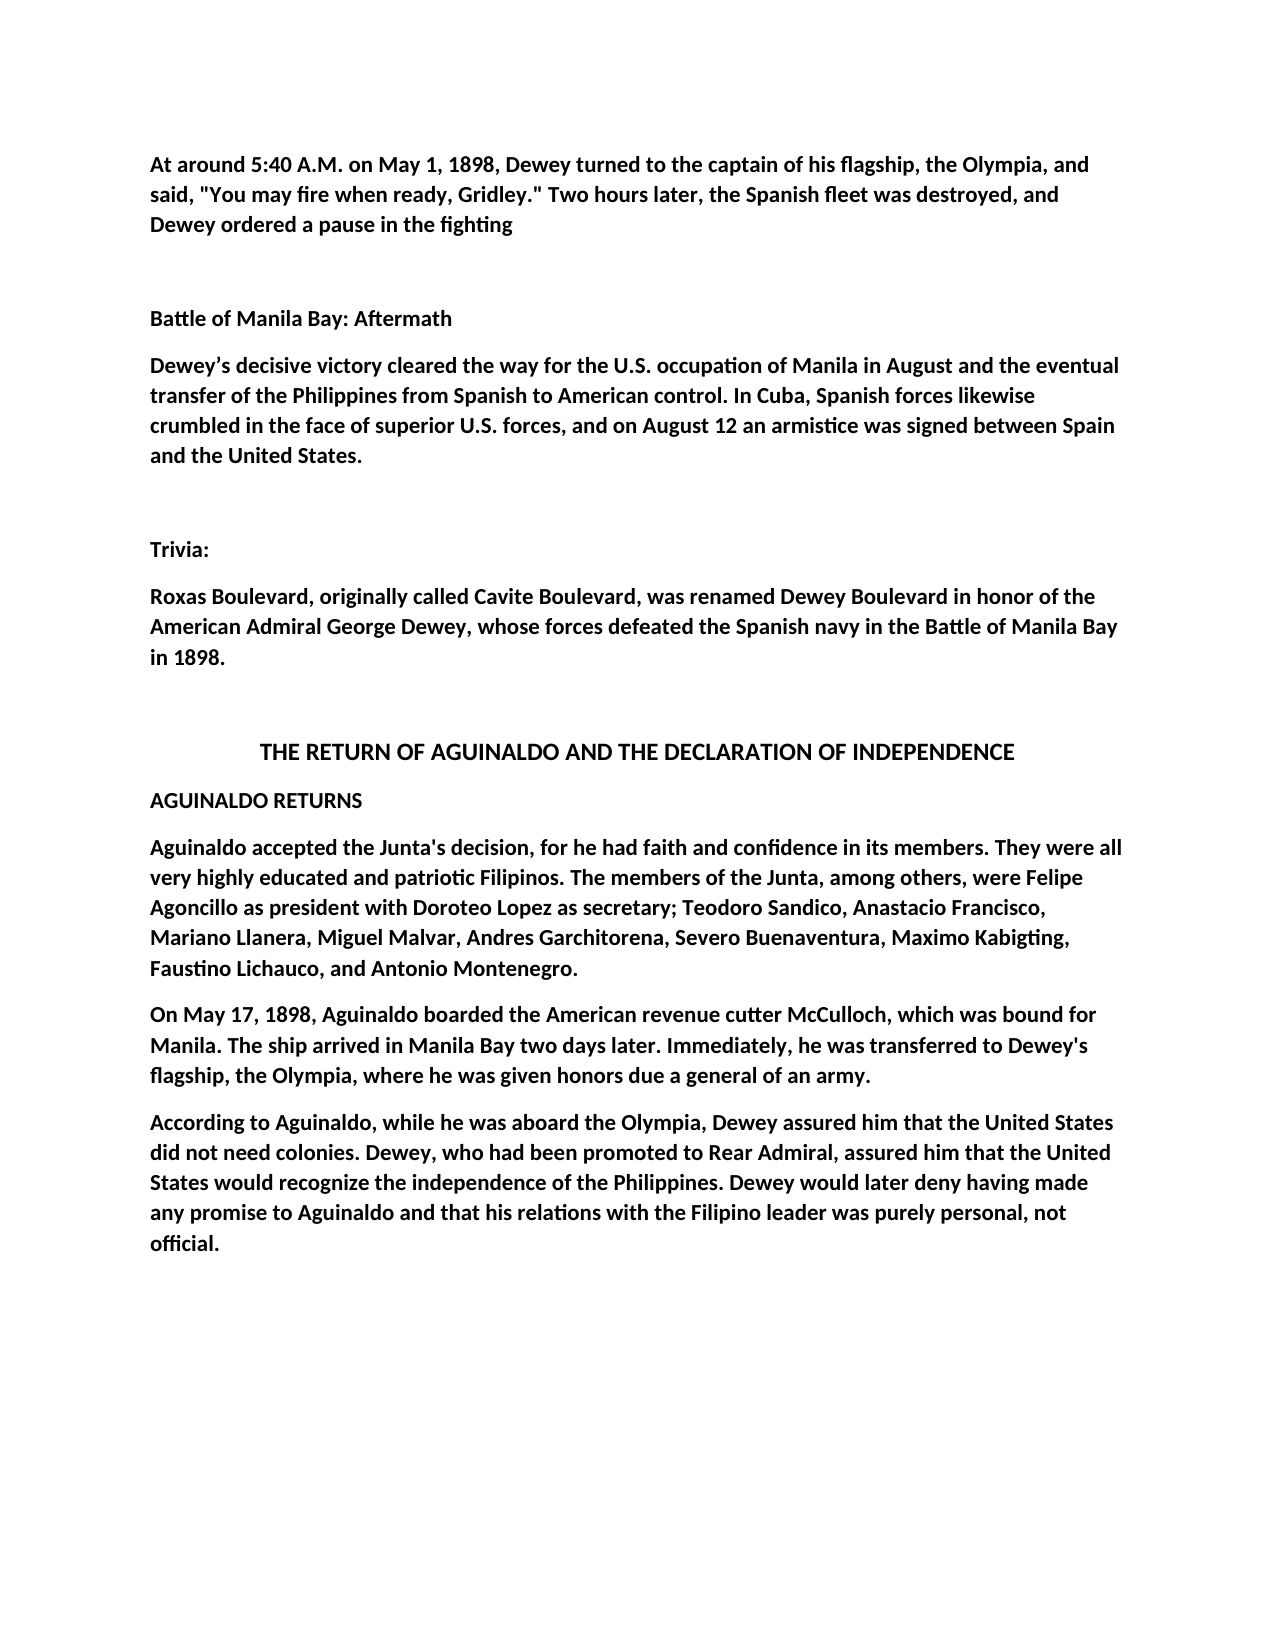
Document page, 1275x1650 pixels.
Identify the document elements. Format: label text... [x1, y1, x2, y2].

text According to Aguinaldo, while he was aboard the Olympia, Dewey assured him that the United States did not need colonies. Dewey, who had been promoted to Rear Admiral, assured him that the United States would recognize the independence of the Philippines. Dewey would later deny having made any promise to Aguinaldo and that his relations with the Filipino leader was purely personal, not official. [150, 1108, 1125, 1257]
text AGUINALDO RETURNS [150, 786, 1125, 814]
text Battle of Manila Bay: Aftermath [150, 304, 1125, 332]
text On May 17, 1898, Aguinaldo boarded the American revenue cutter McCulloch, which was bound for Manila. The ship arrived in Manila Bay two days later. Immediately, he was transferred to Dewey's flagship, the Olympia, where he was given honors due a general of an army. [150, 1001, 1125, 1089]
text Dewey’s decisive victory cleared the way for the U.S. occupation of Manila in August and the eventual transfer of the Philippines from Spanish to American control. In Cuba, Spanish forces likewise crumbled in the face of superior U.S. forces, and on August 12 an armistice was signed between Spain and the United States. [150, 351, 1125, 470]
text Aguinaldo accepted the Junta's decision, for he had faith and confidence in its members. They were all very highly educated and patriotic Filipinos. The members of the Junta, among others, were Felipe Agoncillo as president with Doroteo Lopez as secretary; Teodoro Sandico, Anastacio Francisco, Mariano Llanera, Miguel Malvar, Andres Garchitorena, Severo Buenaventura, Maximo Kabigting, Faustino Lichauco, and Antonio Montenegro. [150, 833, 1125, 982]
text THE RETURN OF AGUINALDO AND THE DECLARATION OF INDEPENDENCE [150, 736, 1125, 767]
text At around 5:40 A.M. on May 1, 1898, Dewey turned to the captain of his flagship, the Olympia, and said, "You may fire when ready, Gridley." Two hours later, the Spanish fleet was destroyed, and Dewey ordered a pause in the fighting [150, 150, 1125, 238]
text Trivia: [150, 535, 1125, 563]
text Roxas Boulevard, originally called Cavite Boulevard, was renamed Dewey Boulevard in honor of the American Admiral George Dewey, whose forces defeated the Spanish navy in the Battle of Manila Bay in 1898. [150, 582, 1125, 671]
